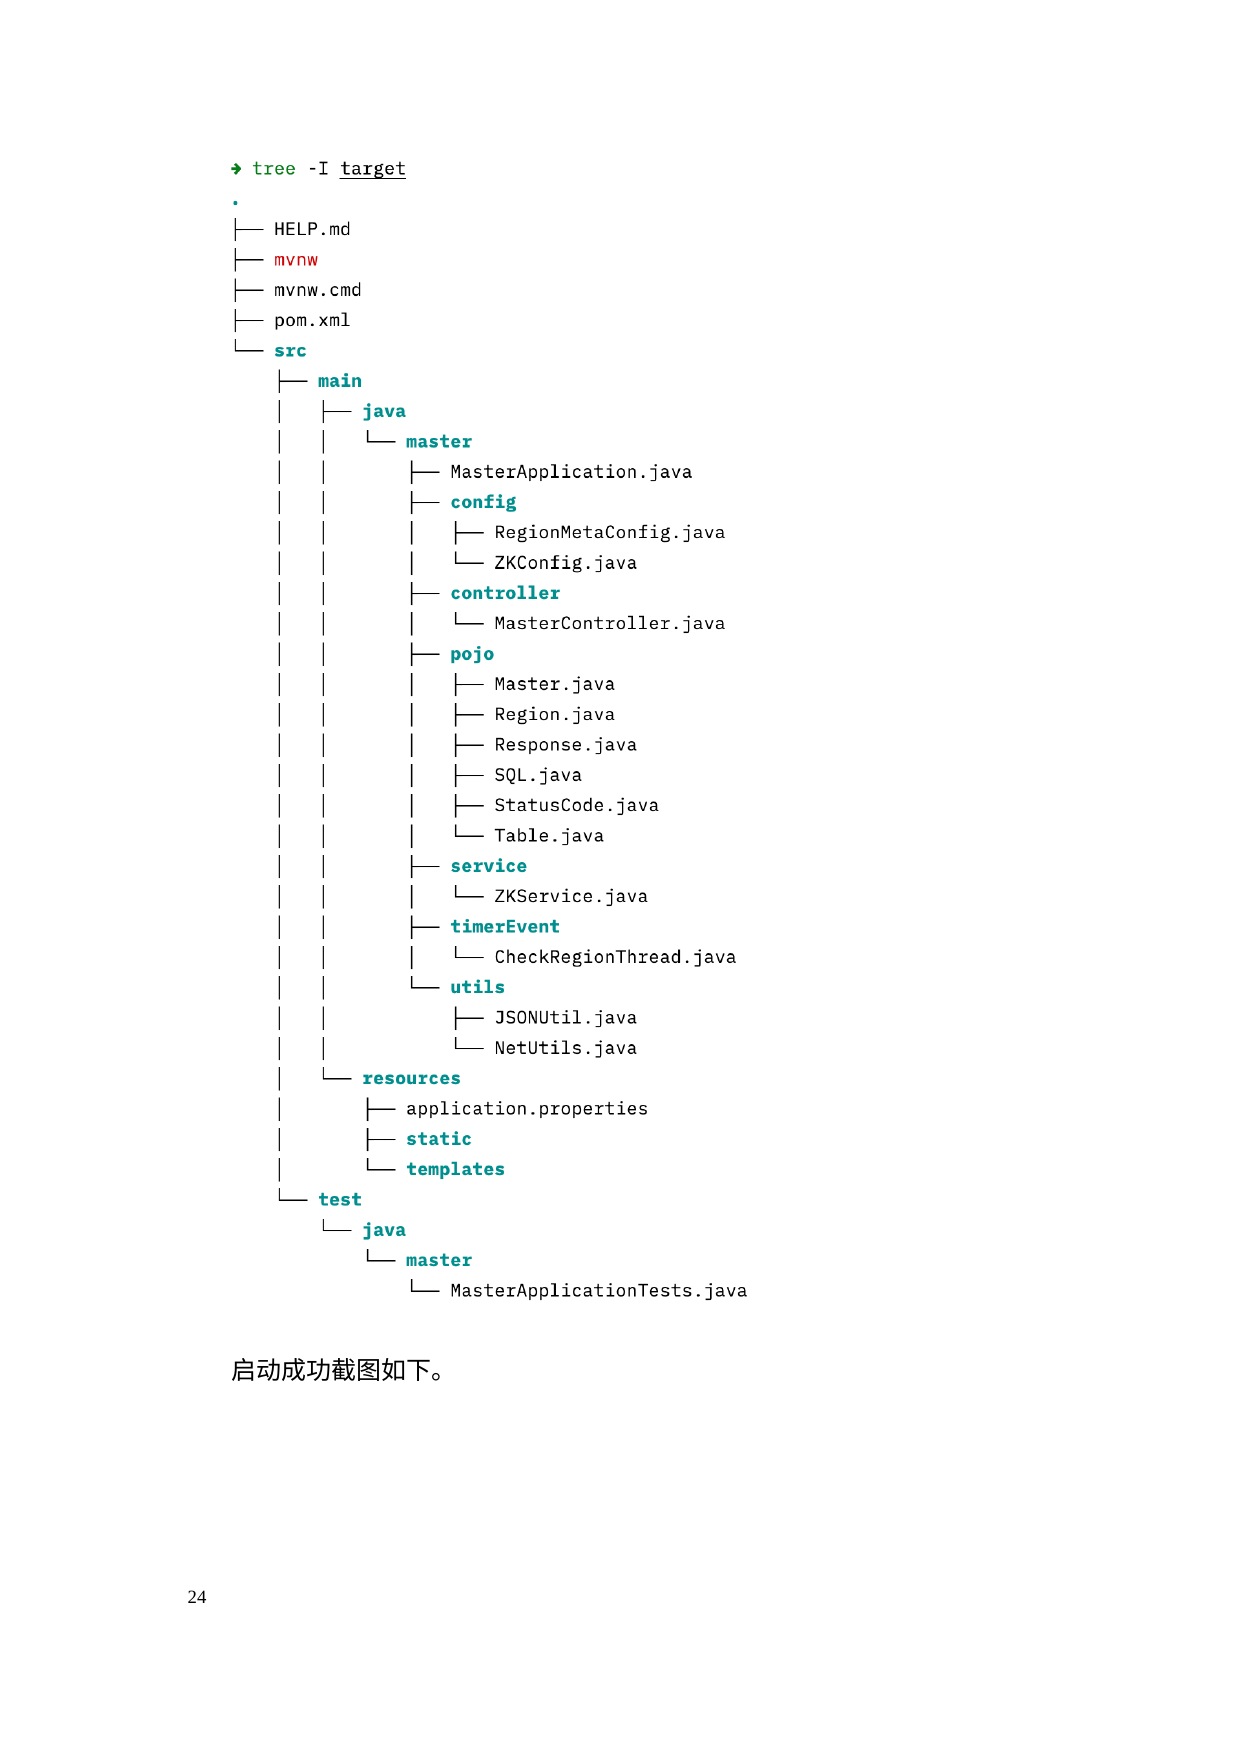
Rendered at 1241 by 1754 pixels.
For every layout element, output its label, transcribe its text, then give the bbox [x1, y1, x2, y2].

picture [231, 153, 1096, 1310]
text 启动成功截图如下。 [187, 1337, 1053, 1402]
